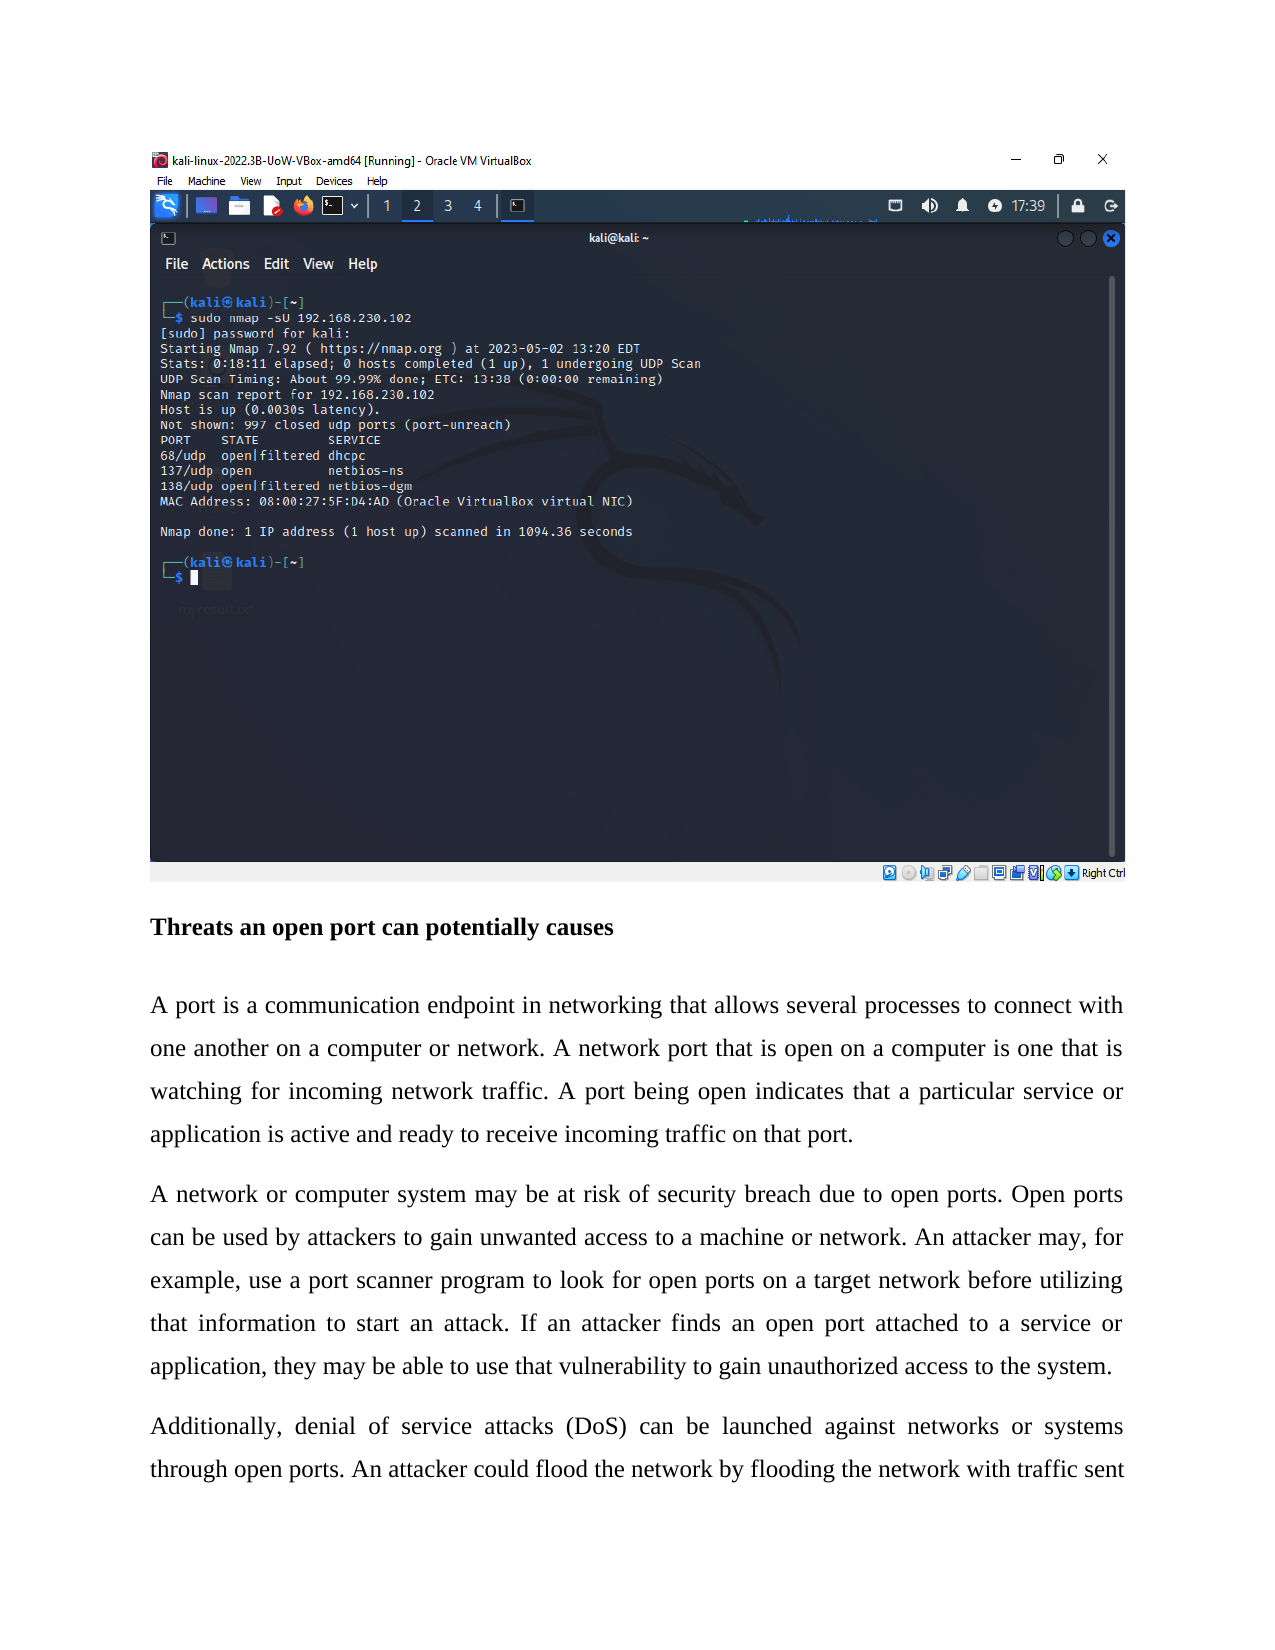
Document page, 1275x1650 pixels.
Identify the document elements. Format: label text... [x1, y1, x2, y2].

text A port is a communication endpoint in networking that allows several processes to connect with one another on a computer or network. A network port that is open on a computer is one that is watching for incoming network traffic. A port being open indicates that a particular service or application is active and ready to receive incoming traffic on that port. [150, 990, 1125, 1148]
text A network or computer system may be at risk of security breach due to open ports. Open ports can be used by attackers to gain unwanted access to a machine or network. An attacker may, for example, use a port scanner program to look for open ports on a target network before utilizing that information to start an attack. If an attacker finds an open port attached to a service or application, they may be able to use that vulnerability to gain unauthorized access to the system. [150, 1179, 1125, 1380]
subtitle Threats an open port can potentially causes [150, 912, 1125, 941]
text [150, 1411, 1125, 1483]
picture [150, 150, 1125, 882]
